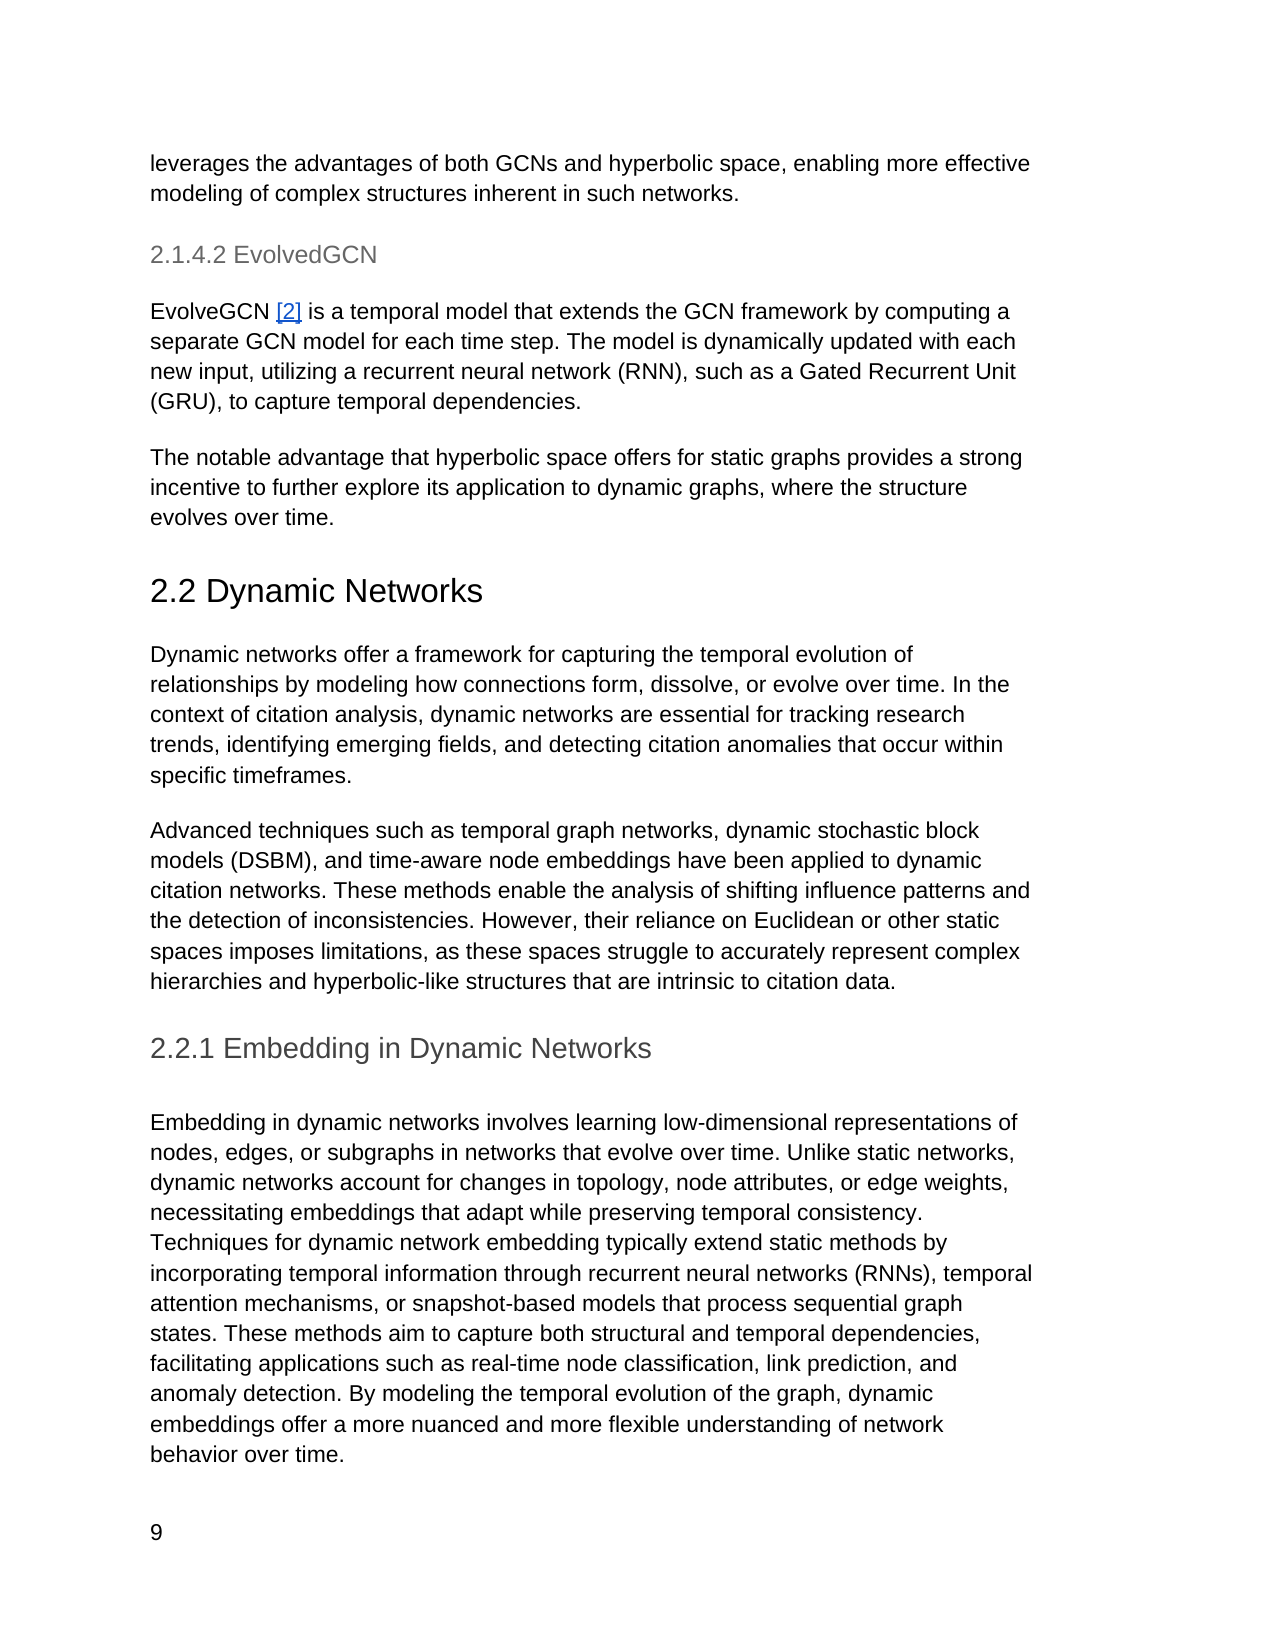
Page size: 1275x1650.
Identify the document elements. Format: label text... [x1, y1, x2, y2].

text EvolveGCN [2] is a temporal model that extends the GCN framework by computing a separate GCN model for each time step. The model is dynamically updated with each new input, utilizing a recurrent neural network (RNN), such as a Gated Recurrent Unit (GRU), to capture temporal dependencies. [150, 298, 1037, 414]
subtitle 2.1.4.2 EvolvedGCN [150, 239, 1037, 268]
text Dynamic networks offer a framework for capturing the temporal evolution of relationships by modeling how connections form, dissolve, or evolve over time. In the context of citation analysis, dynamic networks are essential for tracking research trends, identifying emerging fields, and detecting citation anomalies that occur within specific timeframes. [150, 641, 1037, 788]
text Embedding in dynamic networks involves learning low-dimensional representations of nodes, edges, or subgraphs in networks that evolve over time. Unlike static networks, dynamic networks account for changes in topology, node attributes, or edge weights, necessitating embeddings that adapt while preserving temporal consistency. Techniques for dynamic network embedding typically extend static methods by incorporating temporal information through recurrent neural networks (RNNs), temporal attention mechanisms, or snapshot-based models that process sequential graph states. These methods aim to capture both structural and temporal dependencies, facilitating applications such as real-time node classification, link prediction, and anomaly detection. By modeling the temporal evolution of the graph, dynamic embeddings offer a more nuanced and more flexible understanding of network behavior over time. [150, 1108, 1037, 1467]
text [150, 150, 1037, 207]
subtitle 2.2 Dynamic Networks [150, 572, 1037, 610]
subtitle 2.2.1 Embedding in Dynamic Networks [150, 1031, 1037, 1065]
text The notable advantage that hyperbolic space offers for static graphs provides a strong incentive to further explore its application to dynamic graphs, where the structure evolves over time. [150, 443, 1037, 530]
text Advanced techniques such as temporal graph networks, dynamic stochastic block models (DSBM), and time-aware node embeddings have been applied to dynamic citation networks. These methods enable the analysis of shifting influence patterns and the detection of inconsistencies. However, their reliance on Euclidean or other static spaces imposes limitations, as these spaces struggle to accurately represent complex hierarchies and hyperbolic-like structures that are intrinsic to citation data. [150, 817, 1037, 994]
